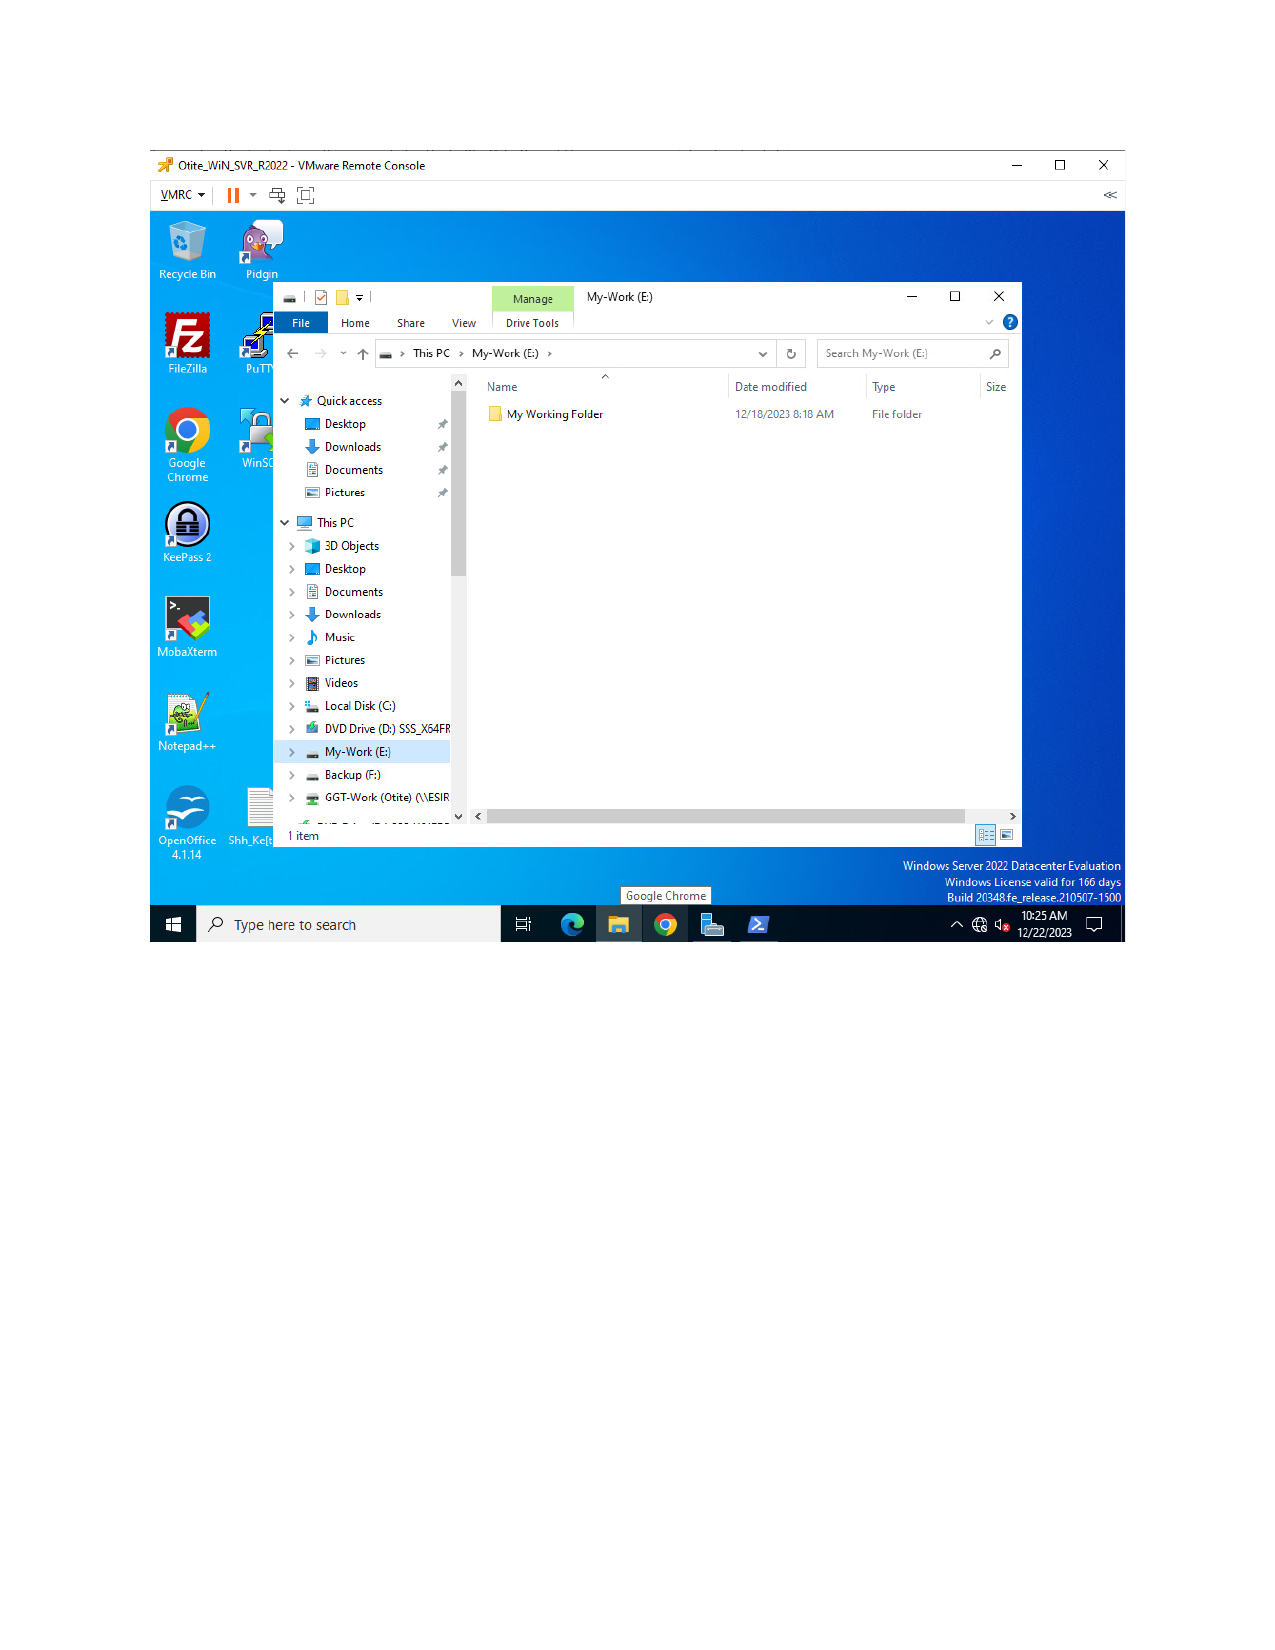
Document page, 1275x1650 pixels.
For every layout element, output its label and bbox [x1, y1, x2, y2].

picture [150, 268, 165, 277]
picture [150, 150, 1125, 942]
picture [166, 787, 208, 829]
picture [166, 408, 209, 452]
picture [166, 597, 209, 640]
picture [166, 313, 209, 357]
picture [166, 695, 200, 735]
picture [166, 502, 209, 546]
